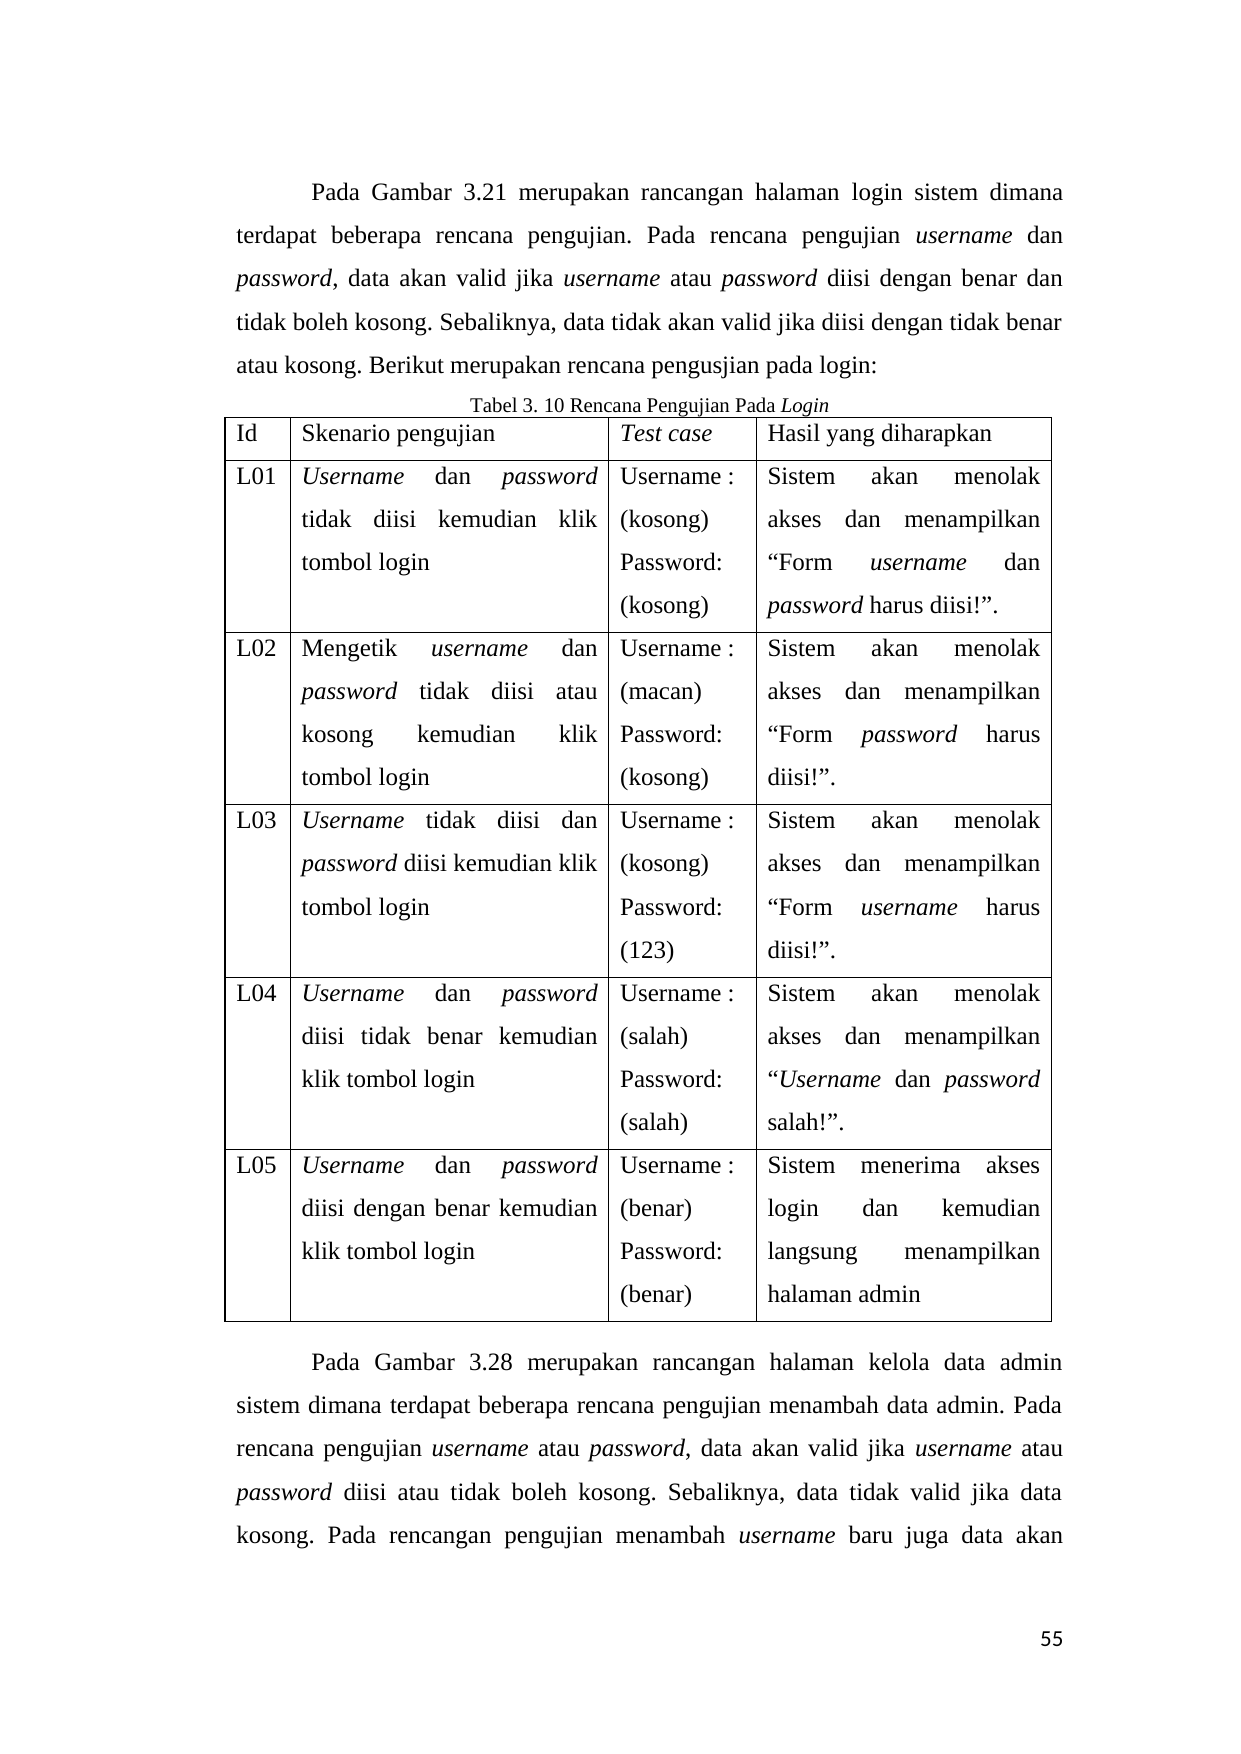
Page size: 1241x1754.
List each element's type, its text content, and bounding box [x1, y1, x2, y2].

text Pada Gambar 3.21 merupakan rancangan halaman login sistem dimana terdapat beberapa rencana pengujian. Pada rencana pengujian username dan password, data akan valid jika username atau password diisi dengan benar dan tidak boleh kosong. Sebaliknya, data tidak akan valid jika diisi dengan tidak benar atau kosong. Berikut merupakan rencana pengusjian pada login: [236, 177, 1063, 378]
table_cell Username : (kosong) Password: (kosong) [609, 461, 756, 632]
table_cell Mengetik username dan password tidak diisi atau kosong kemudian klik tombol login [291, 633, 608, 804]
table_header Id [226, 418, 290, 460]
table_cell L02 [226, 633, 290, 804]
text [236, 1347, 1063, 1548]
table_cell Sistem akan menolak akses dan menampilkan “Username dan password salah!”. [757, 978, 1051, 1149]
table_header Hasil yang diharapkan [757, 418, 1051, 460]
table_cell Sistem menerima akses login dan kemudian langsung menampilkan halaman admin [757, 1150, 1051, 1321]
table_cell Username dan password diisi tidak benar kemudian klik tombol login [291, 978, 608, 1149]
table_cell Username : (benar) Password: (benar) [609, 1150, 756, 1321]
table_header Test case [609, 418, 756, 460]
text Tabel 3. 10 Rencana Pengujian Pada Login [236, 393, 1063, 417]
table_header Skenario pengujian [291, 418, 608, 460]
table_cell Username dan password diisi dengan benar kemudian klik tombol login [291, 1150, 608, 1321]
table_cell Username : (salah) Password: (salah) [609, 978, 756, 1149]
table_cell Sistem akan menolak akses dan menampilkan “Form username harus diisi!”. [757, 805, 1051, 977]
table_cell Sistem akan menolak akses dan menampilkan “Form username dan password harus diisi!”. [757, 461, 1051, 632]
table_cell Sistem akan menolak akses dan menampilkan “Form password harus diisi!”. [757, 633, 1051, 804]
table_cell Username dan password tidak diisi kemudian klik tombol login [291, 461, 608, 632]
table_cell Username : (macan) Password: (kosong) [609, 633, 756, 804]
table_cell L03 [226, 805, 290, 977]
table_cell L01 [226, 461, 290, 632]
table_cell L05 [226, 1150, 290, 1321]
table_cell Username tidak diisi dan password diisi kemudian klik tombol login [291, 805, 608, 977]
table_cell Username : (kosong) Password: (123) [609, 805, 756, 977]
table_cell L04 [226, 978, 290, 1149]
